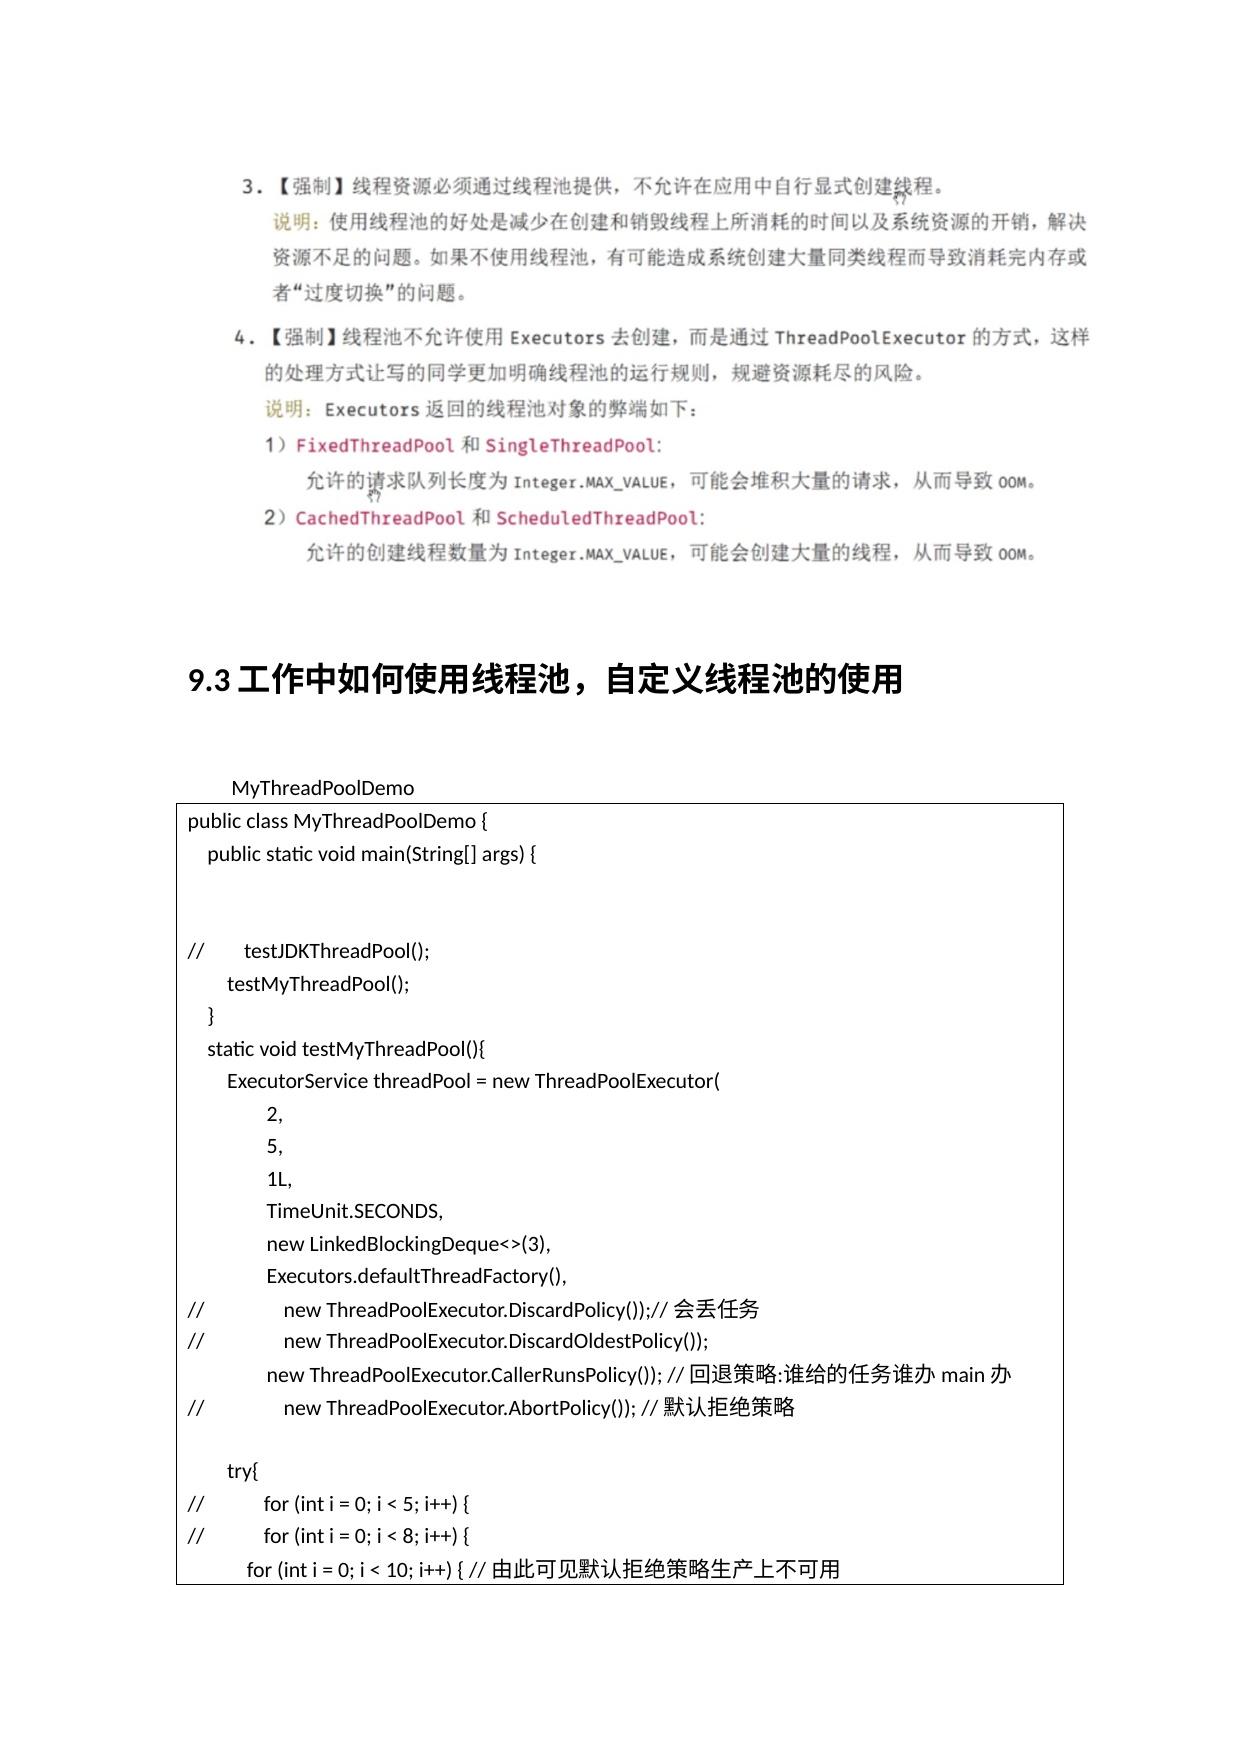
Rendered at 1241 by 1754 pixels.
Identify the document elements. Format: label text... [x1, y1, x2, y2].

picture [231, 324, 1095, 566]
picture [231, 162, 1095, 320]
subtitle 工作中如何使用线程池，自定义线程池的使用 [187, 644, 1053, 709]
text MyThreadPoolDemo [187, 771, 1053, 803]
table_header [177, 804, 1063, 1584]
